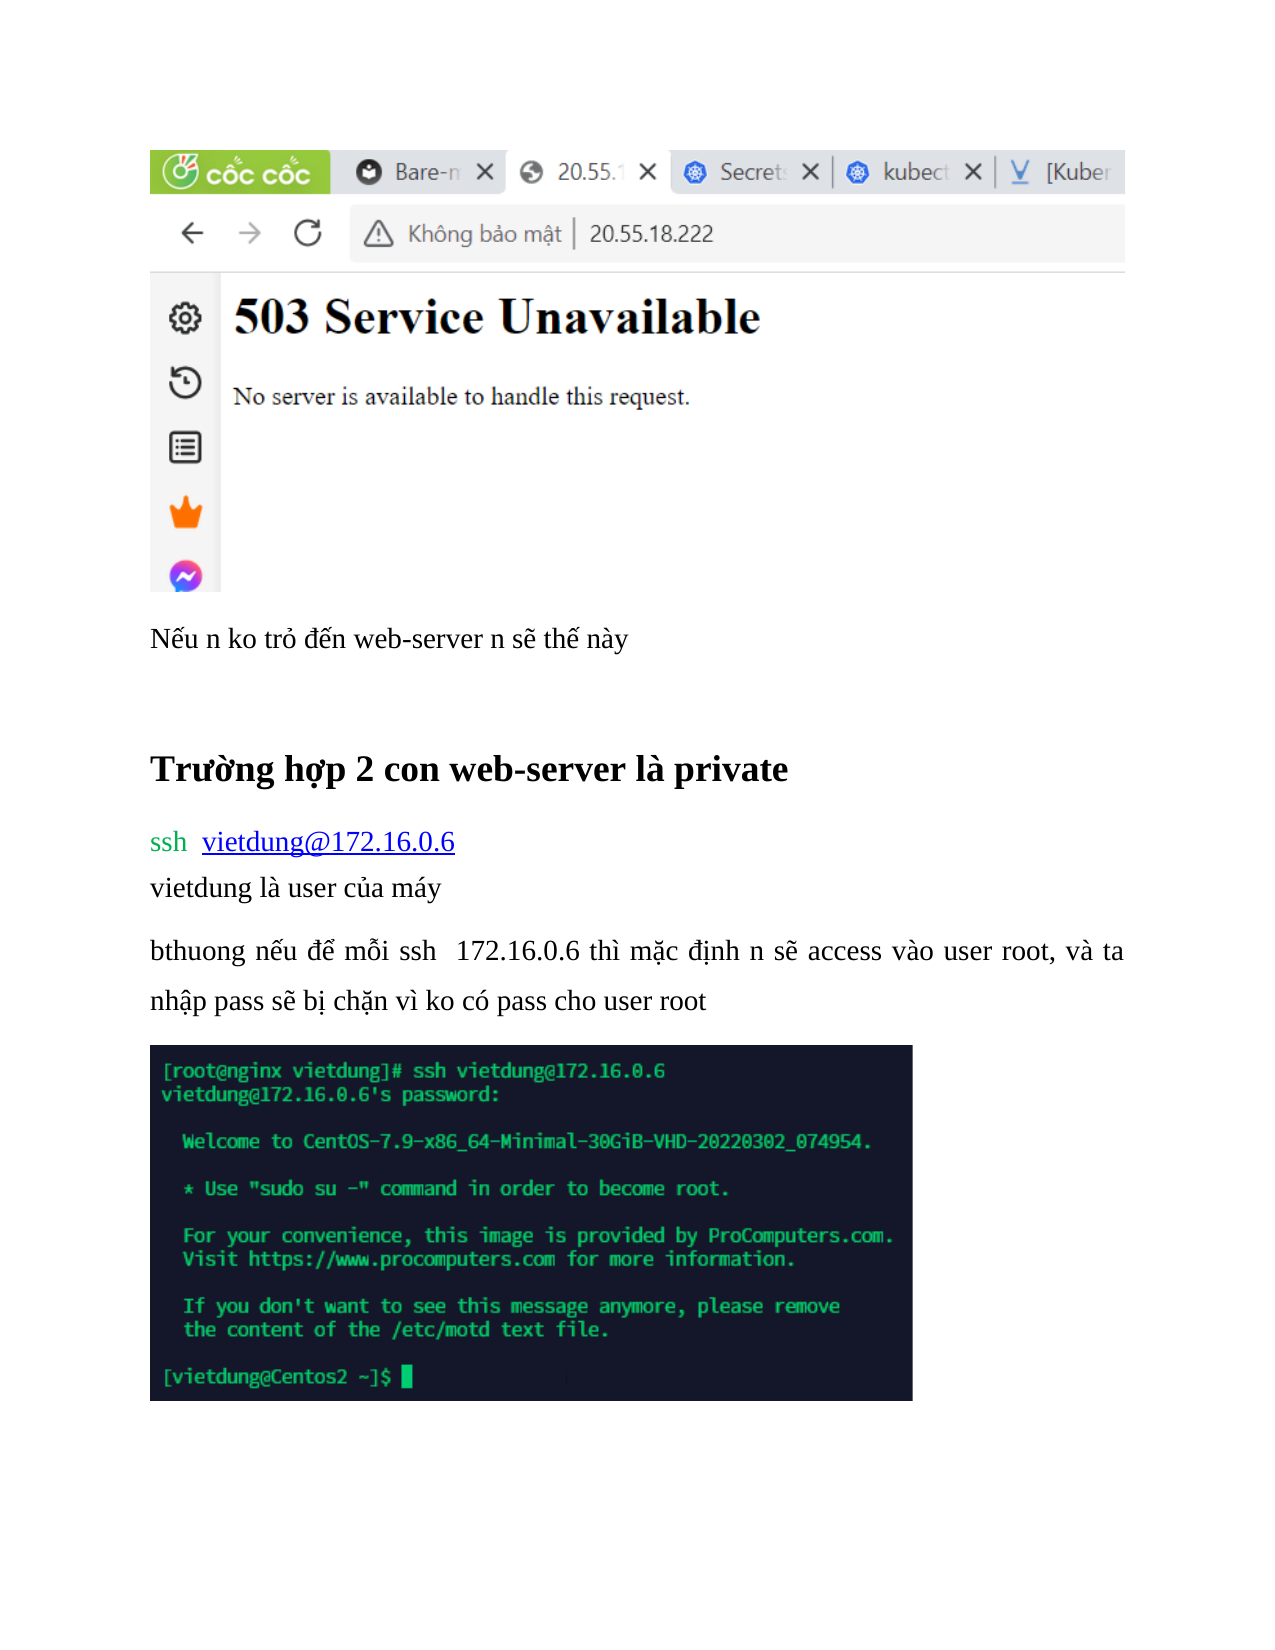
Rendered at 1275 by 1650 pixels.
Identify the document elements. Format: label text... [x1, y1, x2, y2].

text Nếu n ko trỏ đến web-server n sẽ thế này [150, 621, 1125, 654]
text bthuong nếu để mỗi ssh 172.16.0.6 thì mặc định n sẽ access vào user root, và ta nhập pass sẽ bị chặn vì ko có pass cho user root [150, 933, 1125, 1017]
text ssh vietdung@172.16.0.6 [150, 824, 1125, 857]
subtitle Trường hợp 2 con web-server là private [150, 747, 1125, 790]
picture [150, 150, 1125, 592]
text vietdung là user của máy [150, 870, 1125, 903]
picture [150, 1045, 913, 1401]
